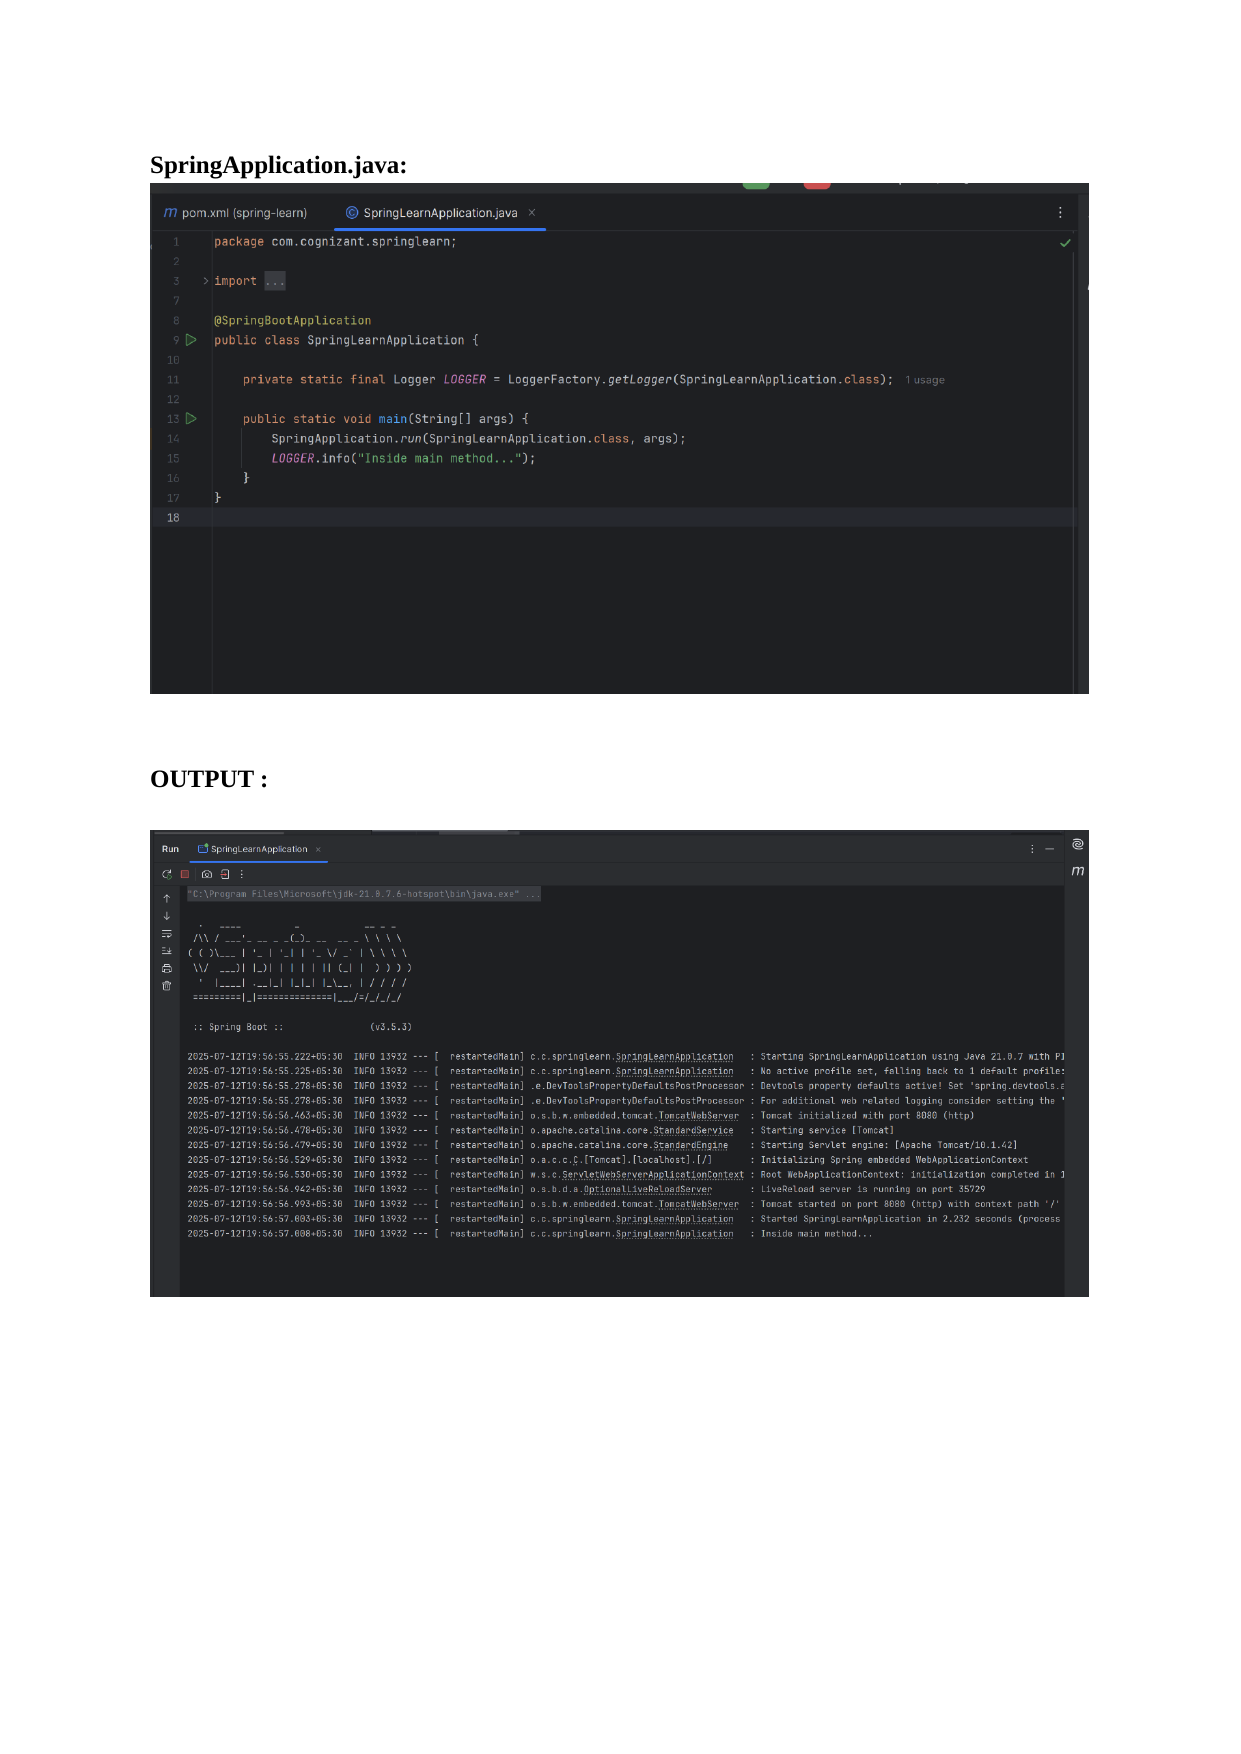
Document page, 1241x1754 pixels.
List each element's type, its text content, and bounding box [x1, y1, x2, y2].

picture [150, 183, 1089, 694]
picture [150, 830, 1089, 1297]
